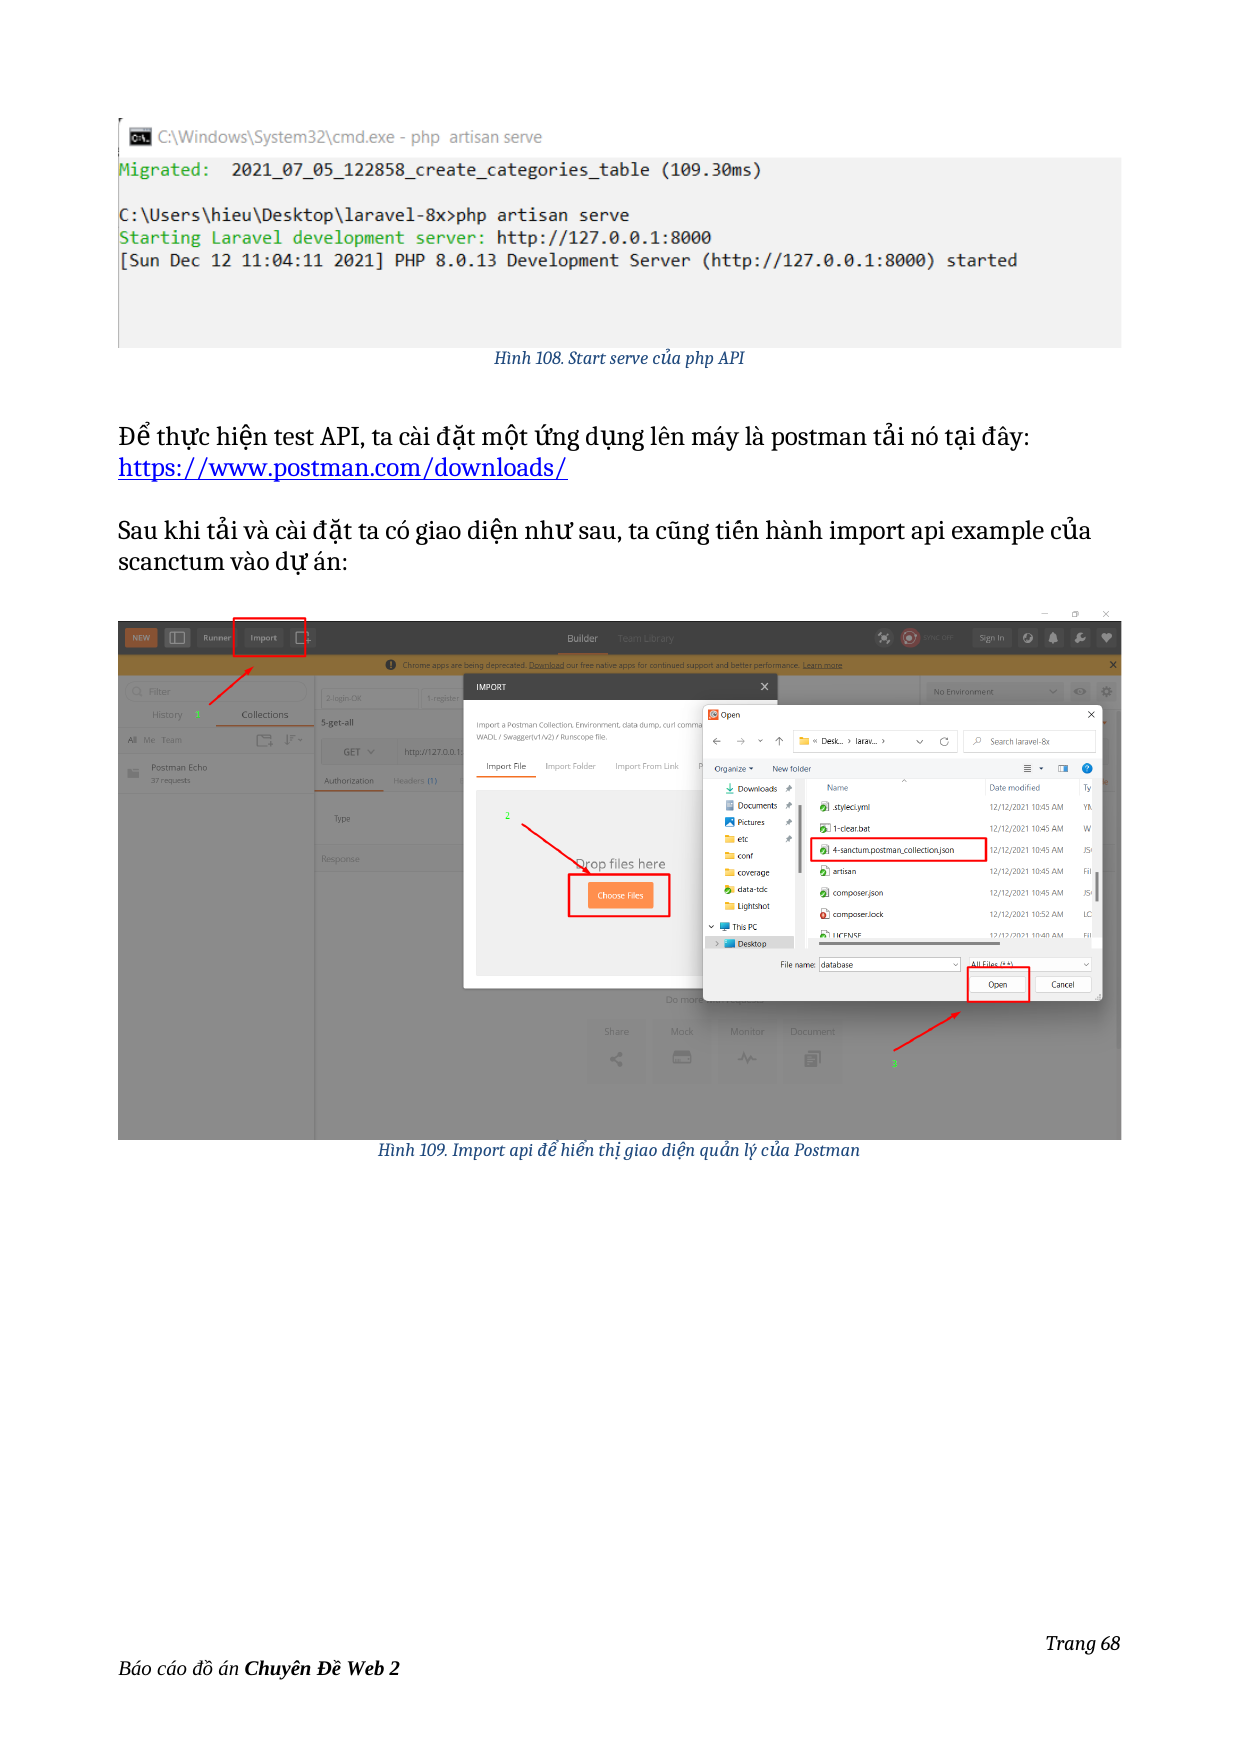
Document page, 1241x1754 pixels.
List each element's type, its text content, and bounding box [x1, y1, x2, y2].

text Hình 108. Start serve của php API [118, 348, 1122, 369]
text Hình 109. Import api để hiển thị giao diện quản lý của Postman [118, 1140, 1122, 1161]
text Để thực hiện test API, ta cài đặt một ứng dụng lên máy là postman tải nó tại đây: https://www.postman.com/downloads/ [118, 421, 1122, 484]
text Sau khi tải và cài đặt ta có giao diện như sau, ta cũng tiến hành import api example của scanctum vào dự án: [118, 515, 1122, 577]
picture [118, 608, 1122, 1140]
picture [118, 118, 1122, 348]
